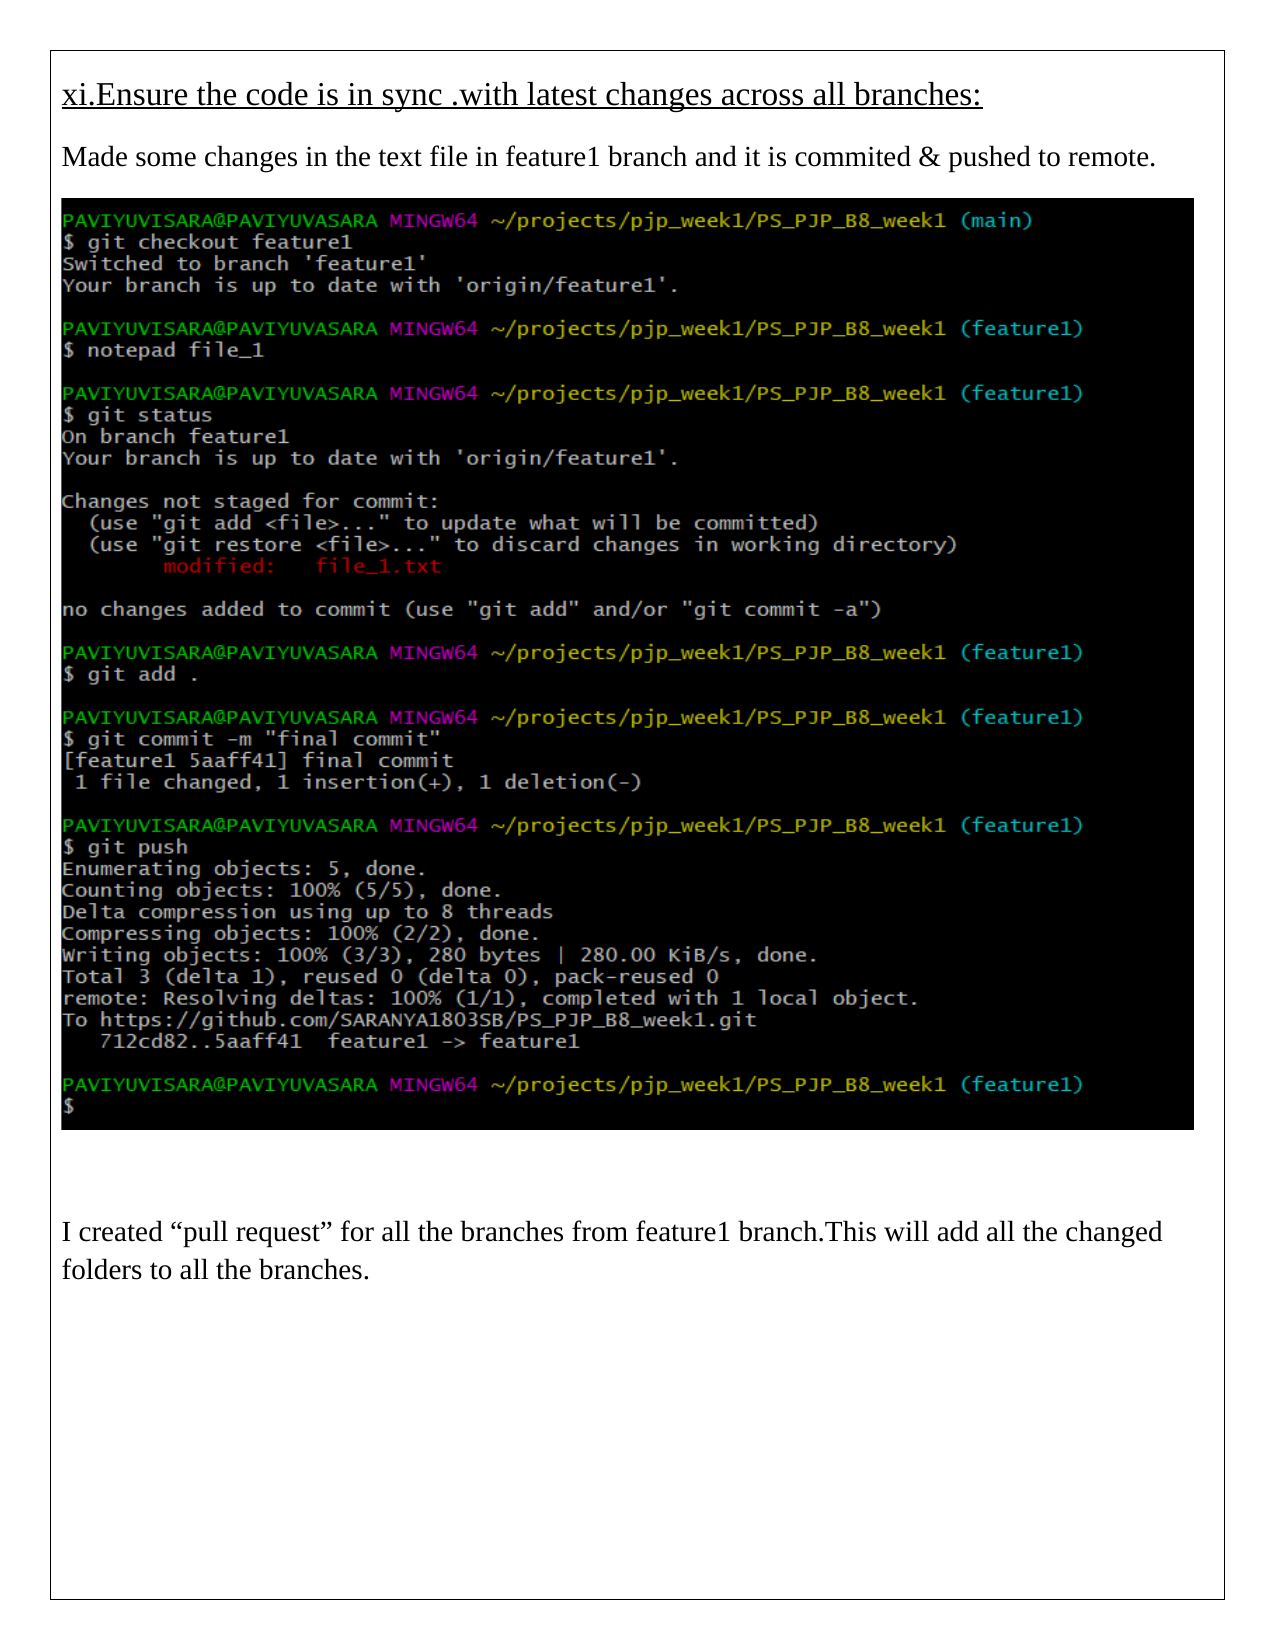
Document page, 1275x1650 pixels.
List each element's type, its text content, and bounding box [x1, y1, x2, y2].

picture [61, 198, 1194, 1130]
text I created “pull request” for all the branches from feature1 branch.This will add all the changed folders to all the branches. [61, 1214, 1213, 1286]
text Made some changes in the text file in feature1 branch and it is commited & pushed to remote. [61, 139, 1213, 172]
text xi.Ensure the code is in sync .with latest changes across all branches: [61, 74, 1213, 112]
